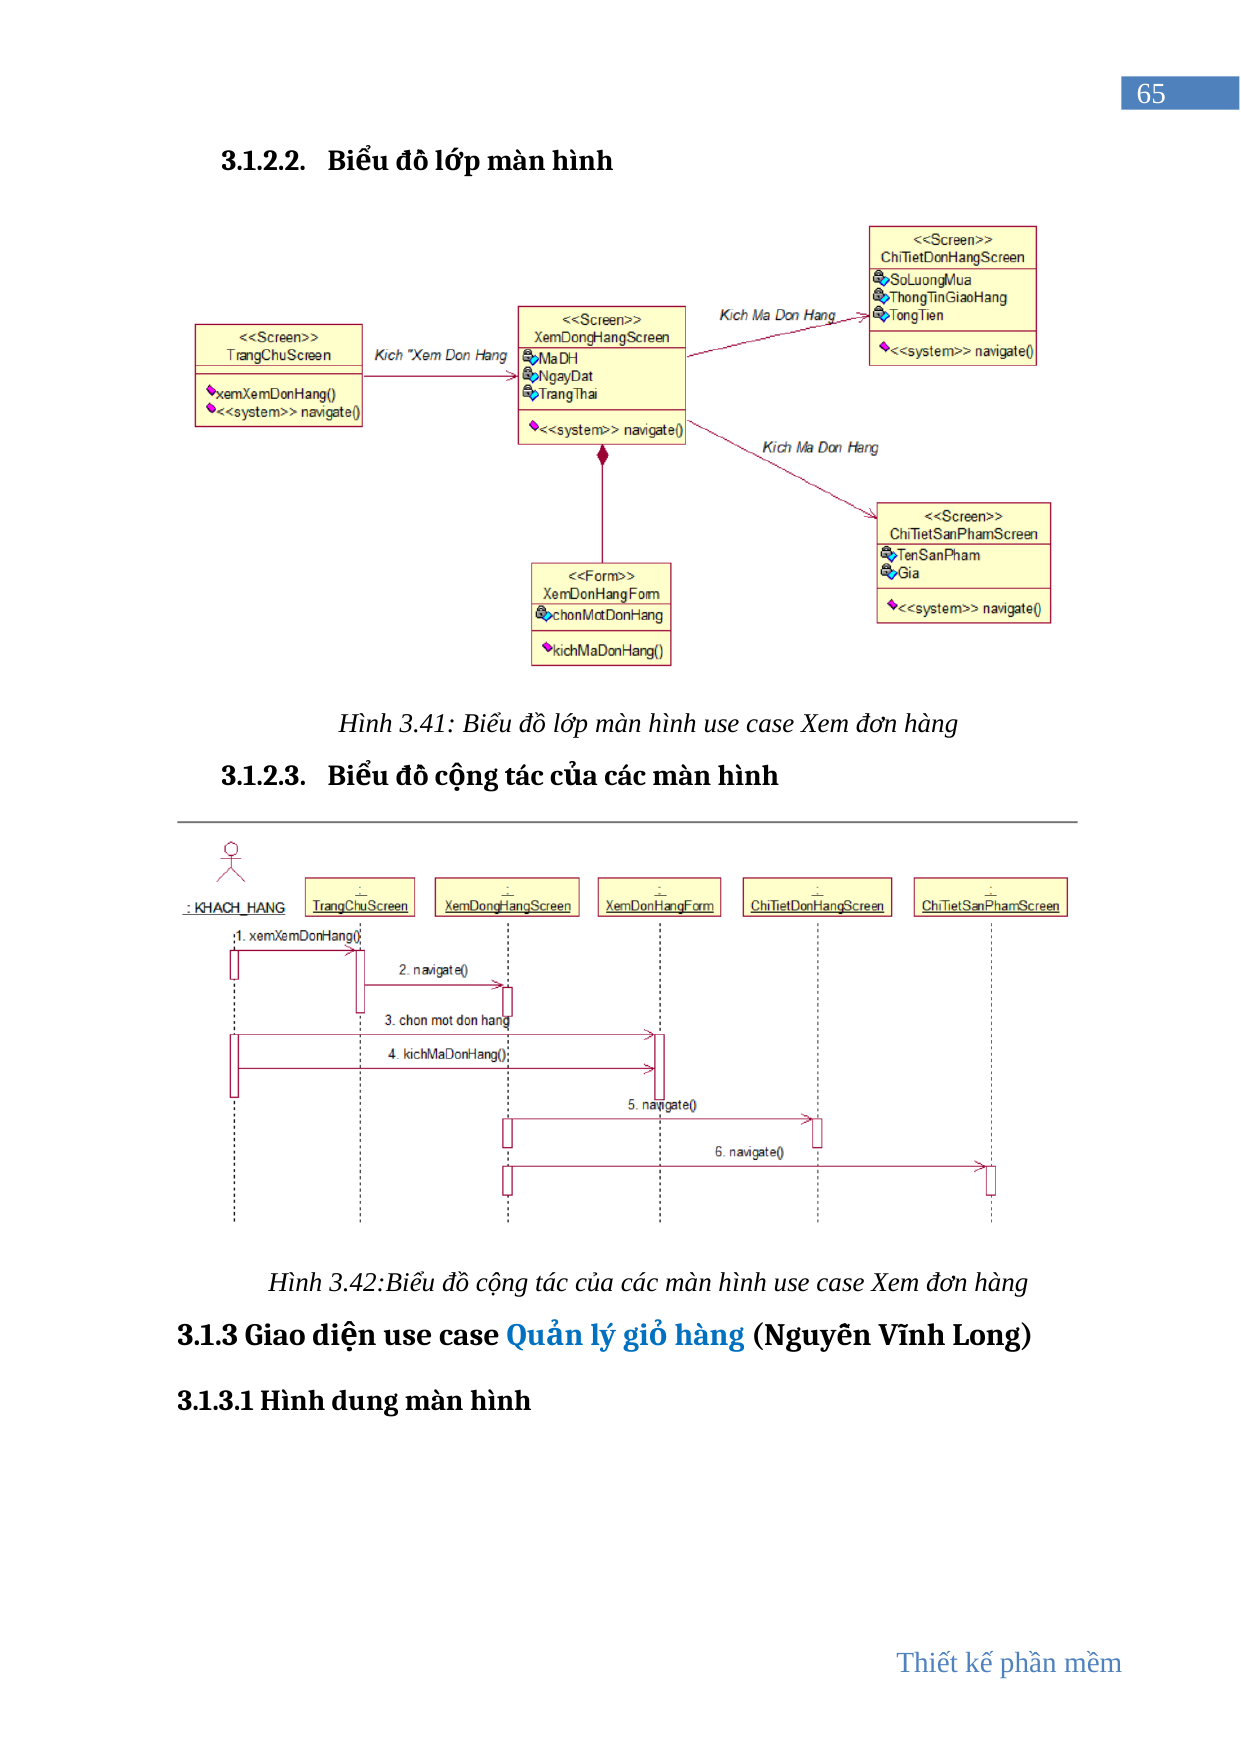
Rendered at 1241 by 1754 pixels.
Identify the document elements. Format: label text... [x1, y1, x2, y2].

picture [177, 207, 1078, 691]
text 3.1.3.1 Hình dung màn hình [177, 1384, 1122, 1418]
picture [177, 821, 1078, 1249]
subtitle Giao diện use case Quản lý giỏ hàng (Nguyễn Vĩnh Long) [177, 1318, 1122, 1354]
subtitle 3.1.2.2. Biểu đồ lớp màn hình [221, 144, 1122, 178]
subtitle 3.1.2.3. Biểu đồ cộng tác của các màn hình [221, 759, 1122, 793]
